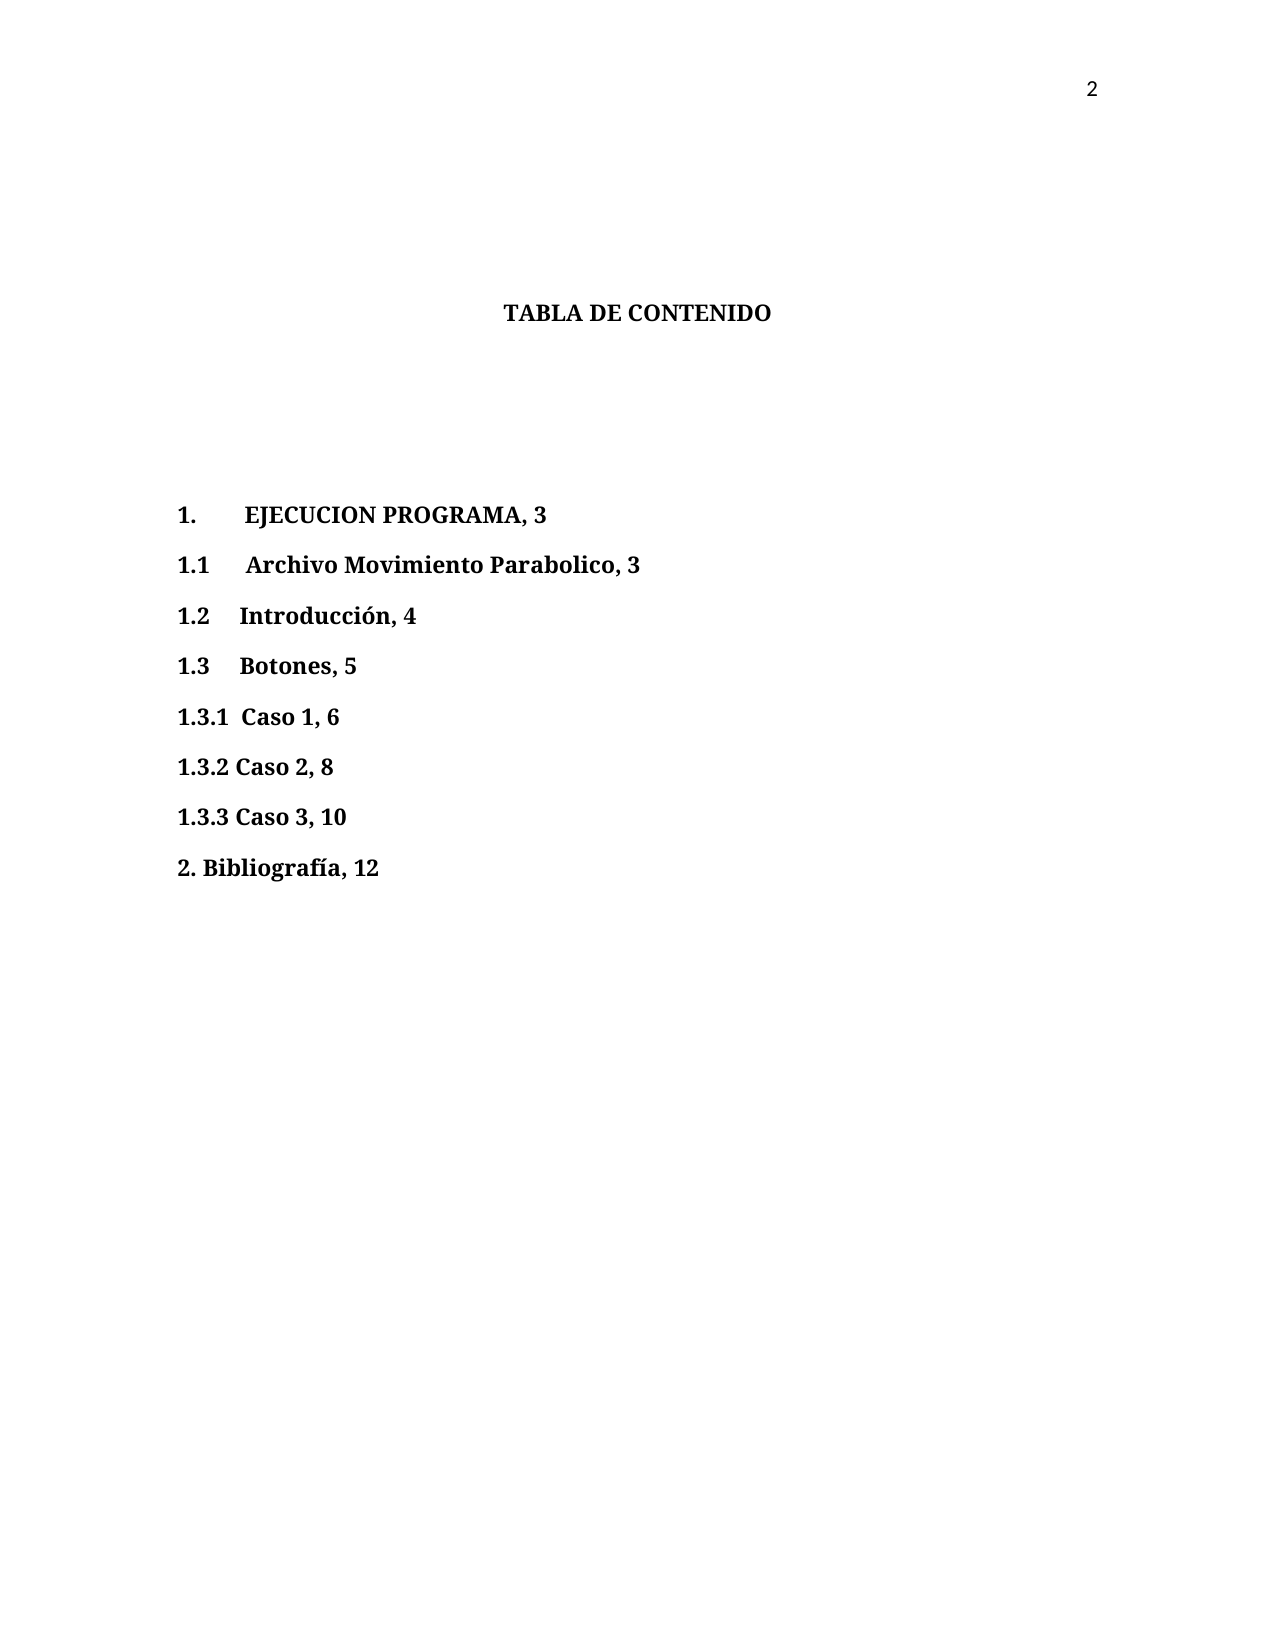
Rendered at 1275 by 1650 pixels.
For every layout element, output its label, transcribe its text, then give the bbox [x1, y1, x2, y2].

text 1.3.3 Caso 3, 10 [177, 801, 1098, 833]
text 2. Bibliografía, 12 [177, 852, 1098, 883]
text 1.3.2 Caso 2, 8 [177, 751, 1098, 782]
text TABLA DE CONTENIDO [177, 297, 1098, 328]
text 1.3.1 Caso 1, 6 [177, 701, 1098, 732]
text 1. EJECUCION PROGRAMA, 3 [177, 499, 1098, 530]
text 1.3 Botones, 5 [177, 650, 1098, 681]
text 1.1 Archivo Movimiento Parabolico, 3 [177, 549, 1098, 581]
text 1.2 Introducción, 4 [177, 600, 1098, 631]
